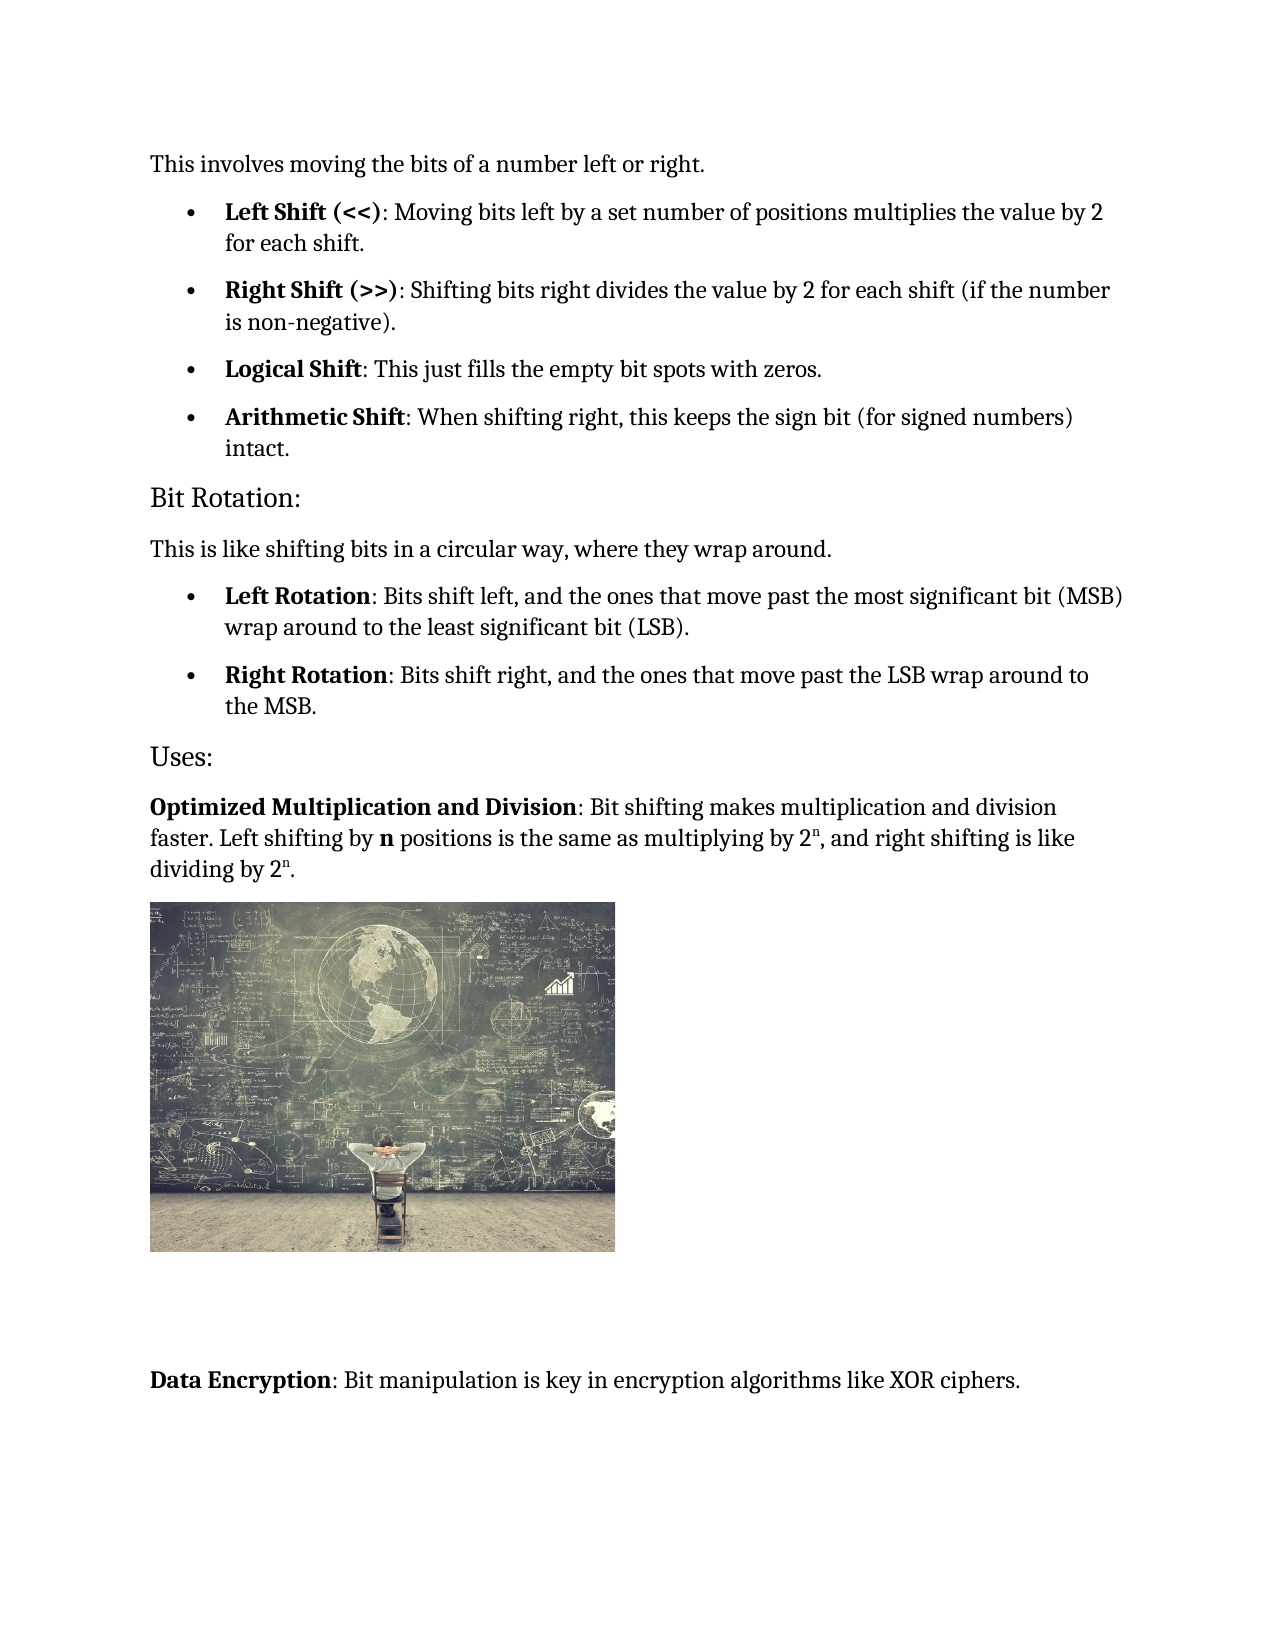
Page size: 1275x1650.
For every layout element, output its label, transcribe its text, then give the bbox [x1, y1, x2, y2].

text Data Encryption: Bit manipulation is key in encryption algorithms like XOR ciphers. [150, 1366, 1125, 1395]
list Logical Shift: This just fills the empty bit spots with zeros. [187, 355, 1125, 384]
list Right Shift (>>): Shifting bits right divides the value by 2 for each shift (if the number is non-negative). [187, 276, 1125, 336]
text This is like shifting bits in a circular way, where they wrap around. [150, 534, 1125, 563]
picture [150, 902, 615, 1252]
list Left Shift (<<): Moving bits left by a set number of positions multiplies the value by 2 for each shift. [187, 198, 1125, 257]
text This involves moving the bits of a number left or right. [150, 150, 1125, 179]
text Bit Rotation: [150, 482, 1125, 515]
list Arithmetic Shift: When shifting right, this keeps the sign bit (for signed numbers) intact. [187, 403, 1125, 463]
text Optimized Multiplication and Division: Bit shifting makes multiplication and division faster. Left shifting by n positions is the same as multiplying by 2n, and right shifting is like dividing by 2n. [150, 792, 1125, 883]
list Left Rotation: Bits shift left, and the ones that move past the most significant bit (MSB) wrap around to the least significant bit (LSB). [187, 582, 1125, 642]
text Uses: [150, 740, 1125, 773]
list Right Rotation: Bits shift right, and the ones that move past the LSB wrap around to the MSB. [187, 661, 1125, 721]
